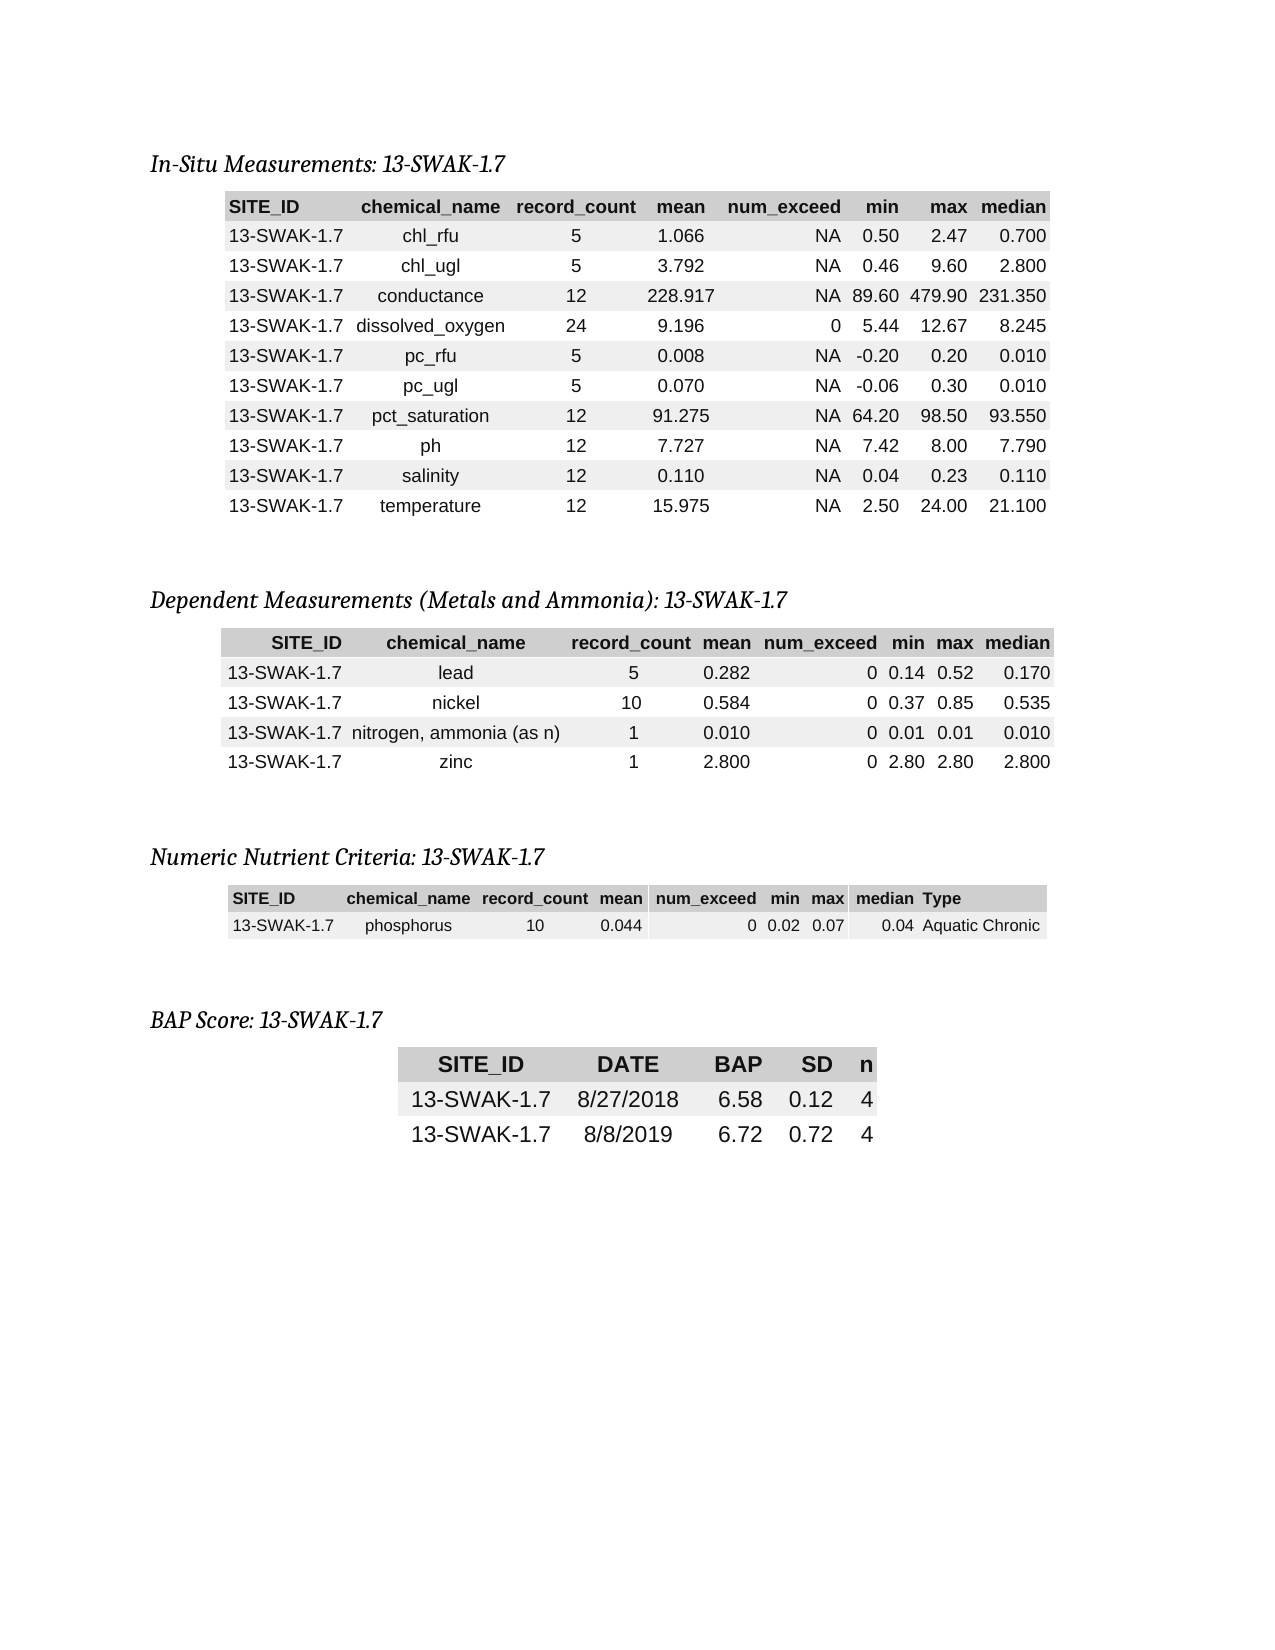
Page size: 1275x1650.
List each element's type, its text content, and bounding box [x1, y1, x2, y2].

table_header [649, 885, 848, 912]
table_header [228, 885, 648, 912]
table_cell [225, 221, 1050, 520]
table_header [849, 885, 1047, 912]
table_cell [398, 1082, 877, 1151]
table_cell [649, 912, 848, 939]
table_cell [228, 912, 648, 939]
text Numeric Nutrient Criteria: 13-SWAK-1.7 [150, 843, 1125, 872]
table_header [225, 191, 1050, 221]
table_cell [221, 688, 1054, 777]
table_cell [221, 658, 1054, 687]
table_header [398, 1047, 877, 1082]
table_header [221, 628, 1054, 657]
text Dependent Measurements (Metals and Ammonia): 13-SWAK-1.7 [150, 586, 1125, 615]
text BAP Score: 13-SWAK-1.7 [150, 1006, 1125, 1034]
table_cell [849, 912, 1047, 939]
text In-Situ Measurements: 13-SWAK-1.7 [150, 150, 1125, 179]
